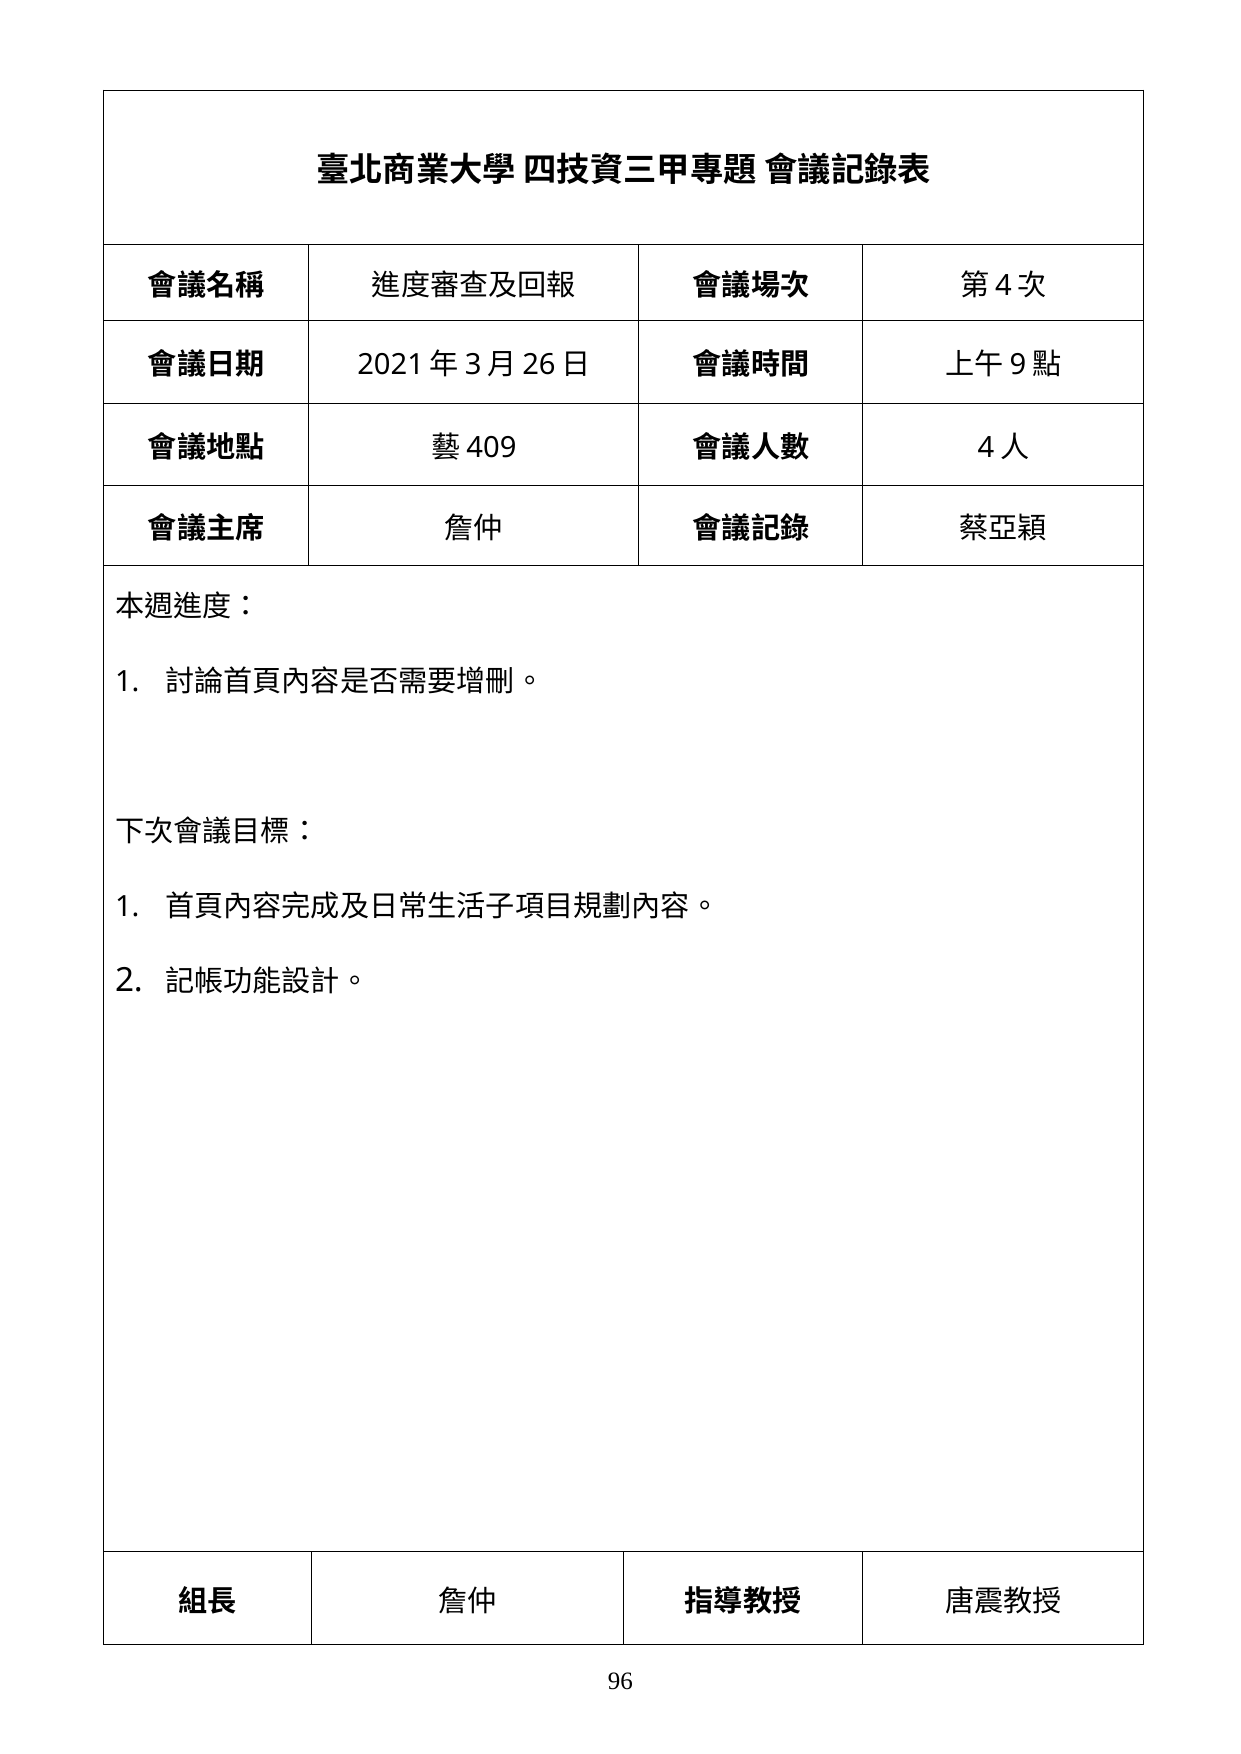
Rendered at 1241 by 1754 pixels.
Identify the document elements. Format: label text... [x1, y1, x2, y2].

table_cell 會議主席 [104, 486, 308, 565]
table_header 臺北商業大學 四技資三甲專題 會議記錄表 [104, 91, 1143, 244]
table_cell 會議時間 [639, 321, 862, 403]
table_cell 2021年3月26日 [309, 321, 638, 403]
table_cell 4人 [863, 404, 1143, 485]
table_cell 會議場次 [639, 245, 862, 320]
table_cell 蔡亞穎 [863, 486, 1143, 565]
table_cell 進度審查及回報 [309, 245, 638, 320]
table_cell 唐震教授 [863, 1552, 1143, 1644]
table_cell 會議人數 [639, 404, 862, 485]
table_cell 組長 [104, 1552, 311, 1644]
table_cell 會議地點 [104, 404, 308, 485]
table_cell 第4次 [863, 245, 1143, 320]
table_cell 詹仲 [312, 1552, 623, 1644]
table_cell 藝409 [309, 404, 638, 485]
table_cell 會議名稱 [104, 245, 308, 320]
table_cell 詹仲 [309, 486, 638, 565]
table_cell 指導教授 [624, 1552, 862, 1644]
table_cell 會議記錄 [639, 486, 862, 565]
table_cell 上午9點 [863, 321, 1143, 403]
table_cell 本週進度： 討論首頁內容是否需要增刪。 下次會議目標： 首頁內容完成及日常生活子項目規劃內容。 記帳功能設計。 [104, 566, 1143, 1551]
table_cell 會議日期 [104, 321, 308, 403]
